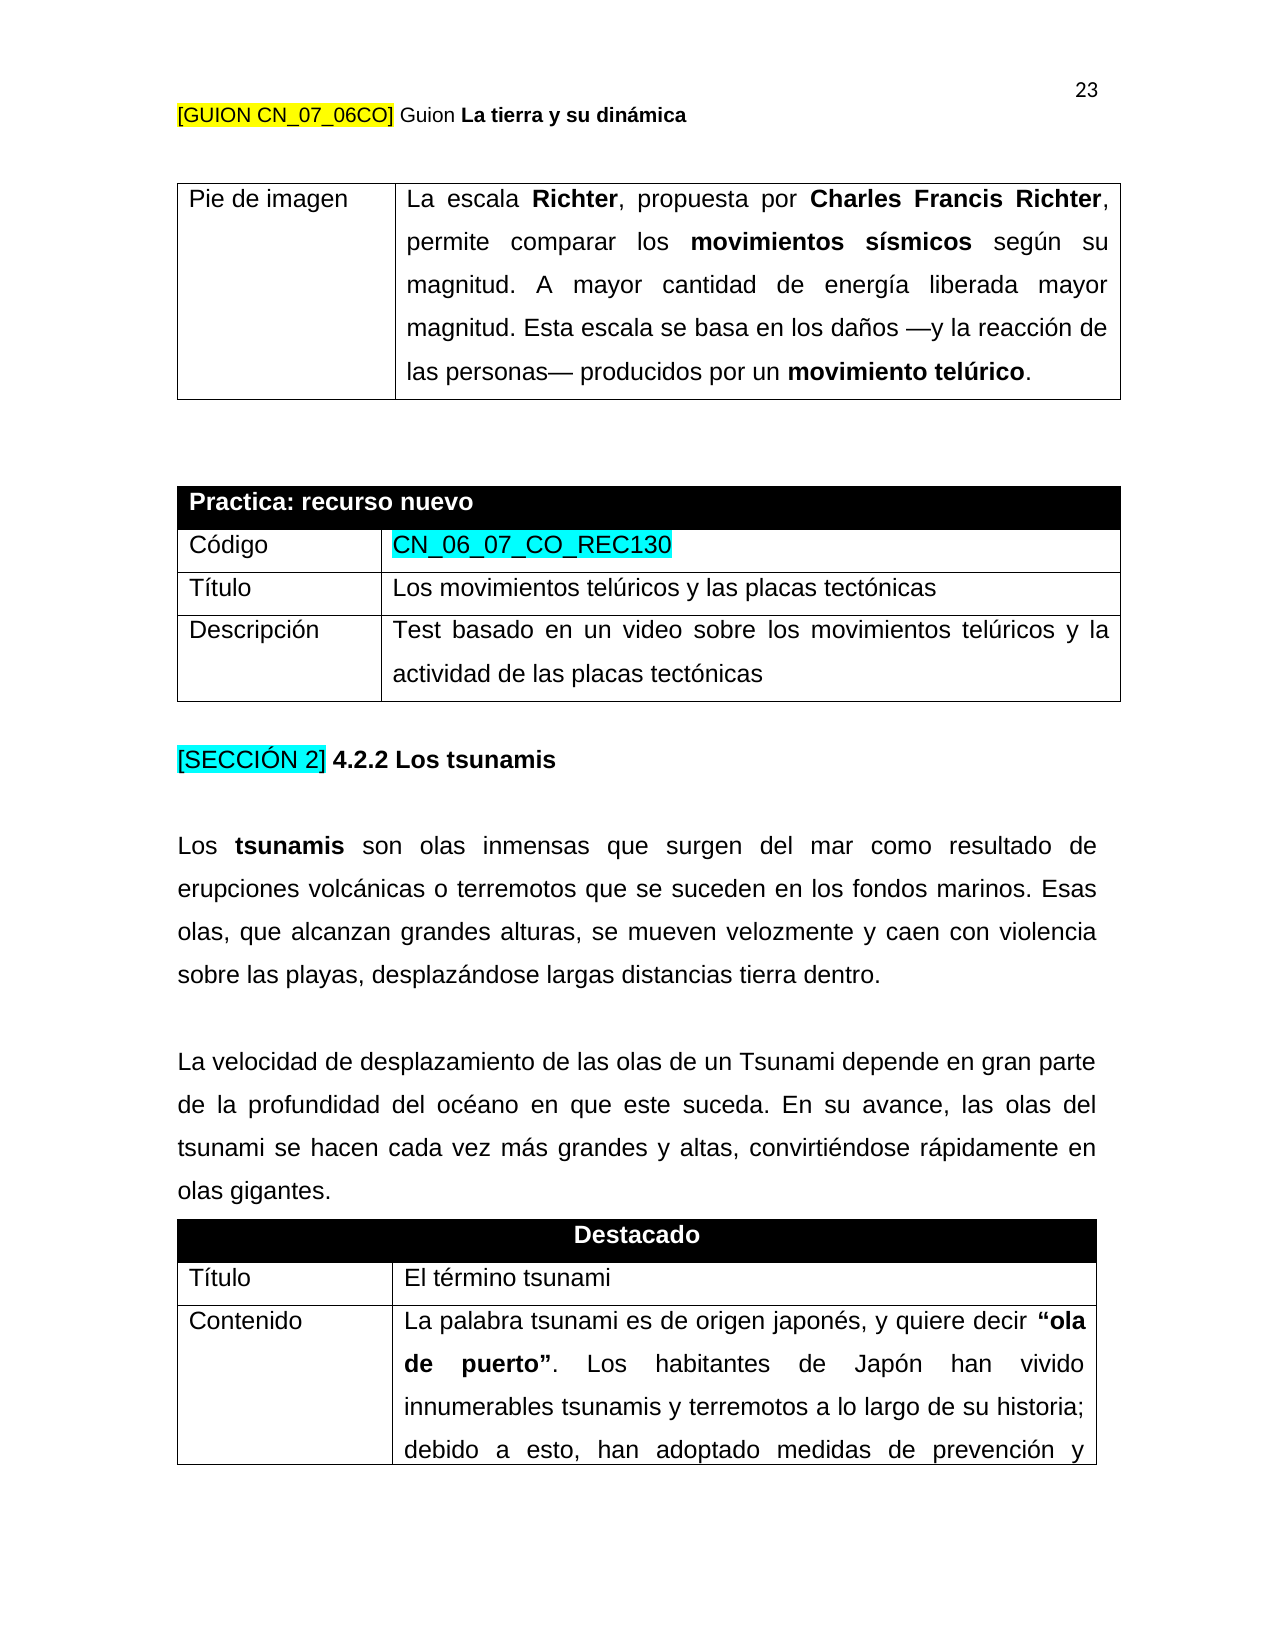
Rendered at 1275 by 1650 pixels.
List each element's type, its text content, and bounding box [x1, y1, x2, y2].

text Los tsunamis son olas inmensas que surgen del mar como resultado de erupciones volcánicas o terremotos que se suceden en los fondos marinos. Esas olas, que alcanzan grandes alturas, se mueven velozmente y caen con violencia sobre las playas, desplazándose largas distancias tierra dentro. [177, 831, 1098, 989]
table_cell Código [178, 530, 381, 572]
table_cell Contenido [178, 1306, 392, 1464]
text La velocidad de desplazamiento de las olas de un Tsunami depende en gran parte de la profundidad del océano en que este suceda. En su avance, las olas del tsunami se hacen cada vez más grandes y altas, convirtiéndose rápidamente en olas gigantes. [177, 1047, 1098, 1205]
table_cell Los movimientos telúricos y las placas tectónicas [382, 573, 1120, 614]
table_cell Descripción [178, 616, 381, 701]
table_header Practica: recurso nuevo [178, 487, 1120, 529]
table_cell Test basado en un video sobre los movimientos telúricos y la actividad de las placas tectónicas [382, 616, 1120, 701]
table_cell Título [178, 1263, 392, 1305]
table_cell El término tsunami [393, 1263, 1096, 1305]
table_header Destacado [178, 1220, 1096, 1262]
text [SECCIÓN 2] 4.2.2 Los tsunamis [326, 745, 1098, 773]
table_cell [393, 1306, 1096, 1464]
table_cell Título [178, 573, 381, 614]
table_cell Pie de imagen [178, 184, 395, 398]
table_cell CN_06_07_CO_REC130 [382, 530, 1120, 572]
table_cell La escala Richter, propuesta por Charles Francis Richter, permite comparar los movimientos sísmicos según su magnitud. A mayor cantidad de energía liberada mayor magnitud. Esta escala se basa en los daños —y la reacción de las personas— producidos por un movimiento telúrico. [396, 184, 1120, 398]
